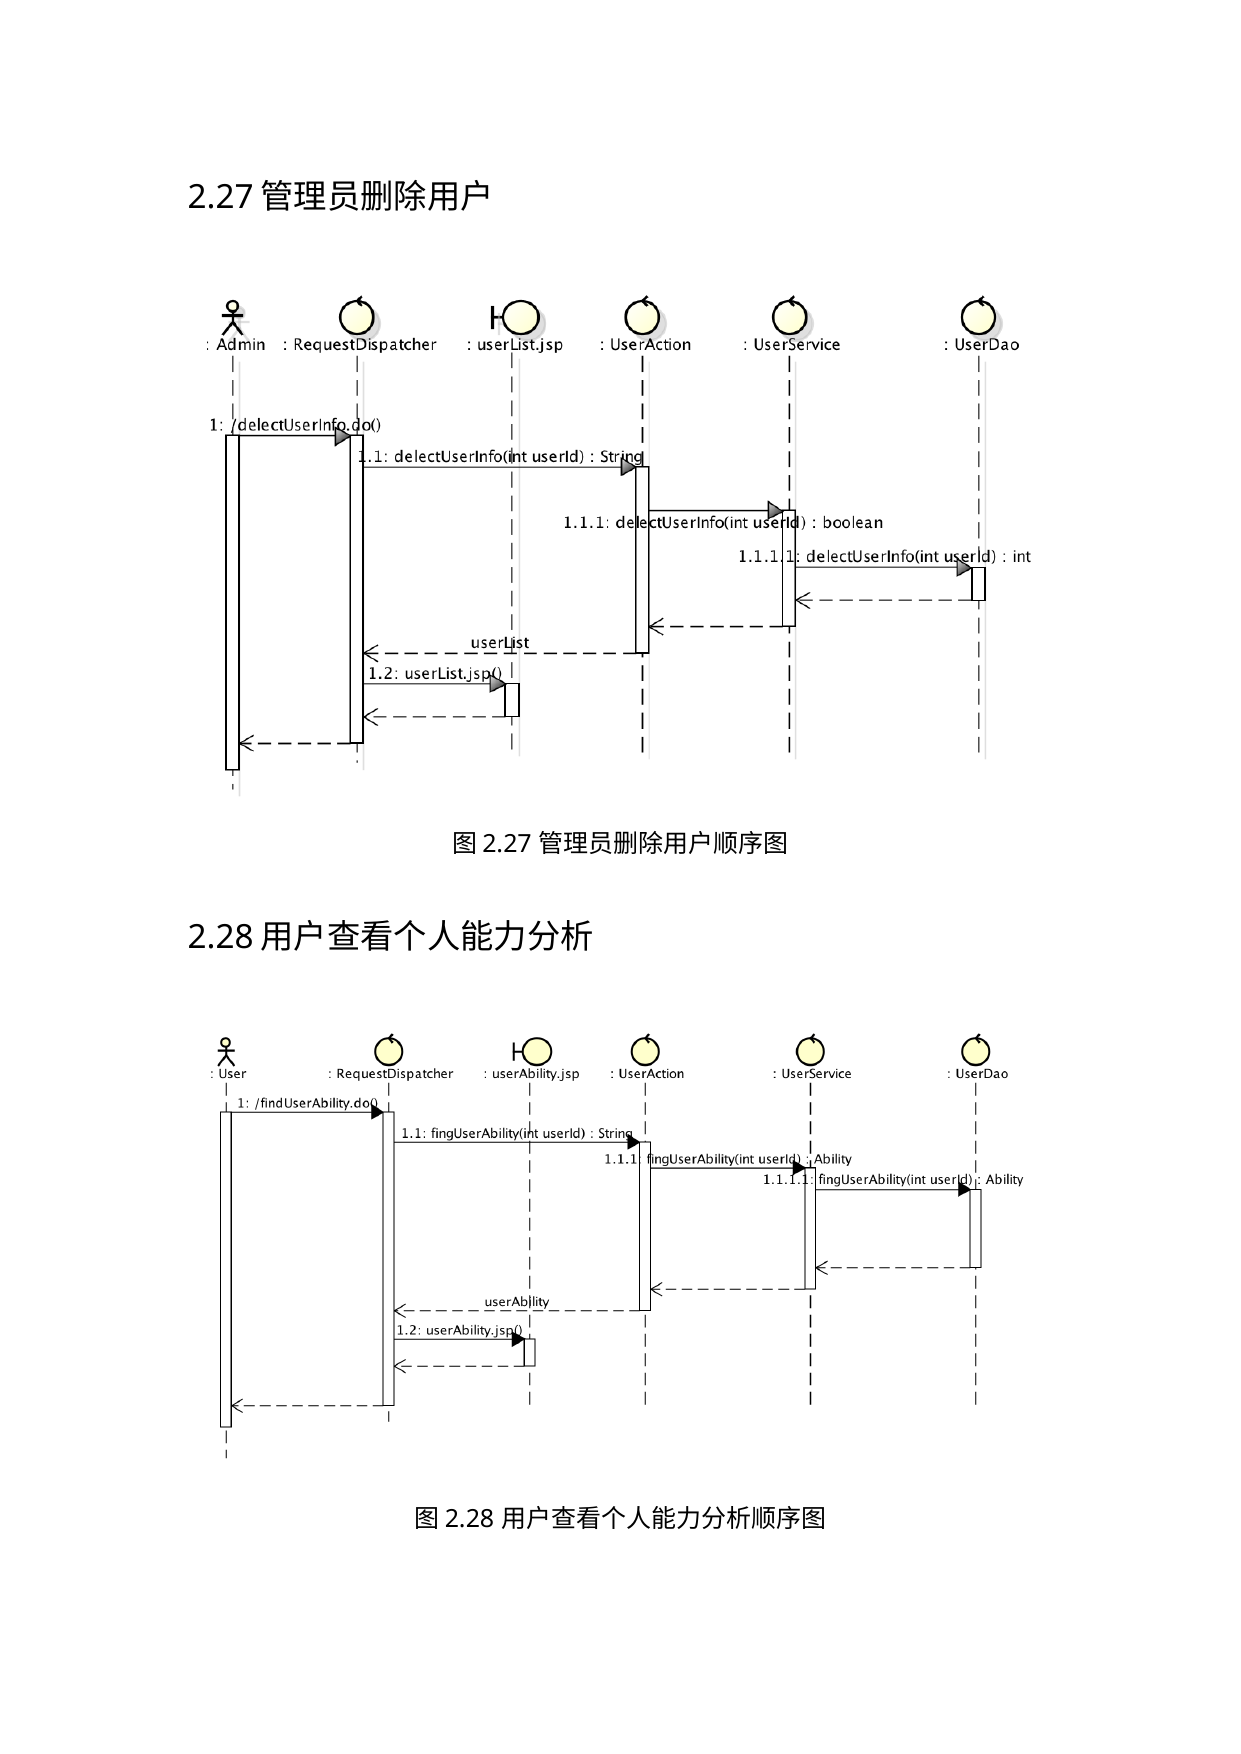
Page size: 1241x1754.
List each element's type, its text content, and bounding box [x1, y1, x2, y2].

text 图2.28 用户查看个人能力分析顺序图 [187, 1484, 1053, 1549]
picture [187, 289, 1053, 800]
subtitle 2.28用户查看个人能力分析 [187, 901, 1053, 966]
text 图2.27 管理员删除用户顺序图 [187, 809, 1053, 874]
picture [187, 1028, 1053, 1467]
subtitle 2.27管理员删除用户 [187, 162, 1053, 227]
